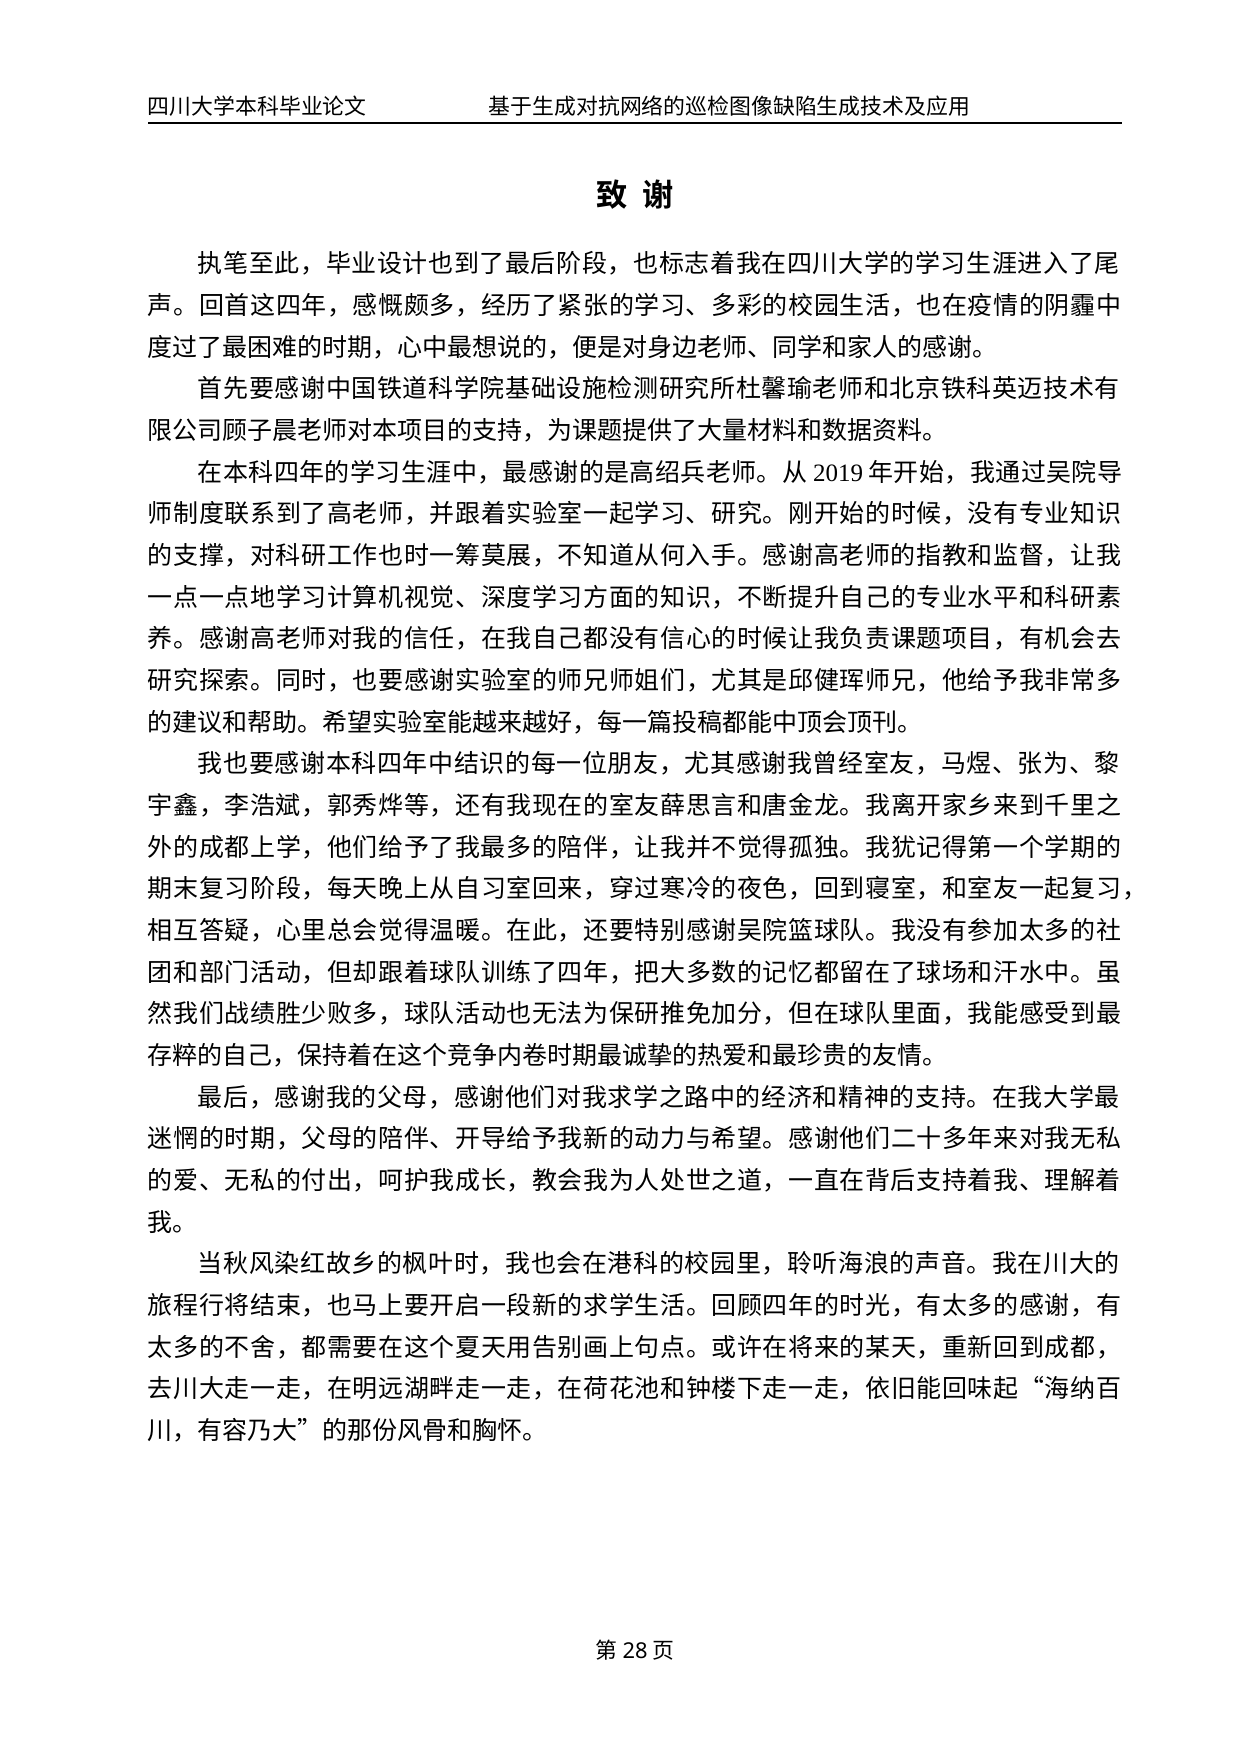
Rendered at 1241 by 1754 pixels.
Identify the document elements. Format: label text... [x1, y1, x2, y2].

text 我也要感谢本科四年中结识的每一位朋友，尤其感谢我曾经室友，马煜、张为、黎宇鑫，李浩斌，郭秀烨等，还有我现在的室友薛思言和唐金龙。我离开家乡来到千里之外的成都上学，他们给予了我最多的陪伴，让我并不觉得孤独。我犹记得第一个学期的期末复习阶段，每天晚上从自习室回来，穿过寒冷的夜色，回到寝室，和室友一起复习，相互答疑，心里总会觉得温暖。在此，还要特别感谢吴院篮球队。我没有参加太多的社团和部门活动，但却跟着球队训练了四年，把大多数的记忆都留在了球场和汗水中。虽然我们战绩胜少败多，球队活动也无法为保研推免加分，但在球队里面，我能感受到最存粹的自己，保持着在这个竞争内卷时期最诚挚的热爱和最珍贵的友情。 [148, 739, 1122, 1073]
text 在本科四年的学习生涯中，最感谢的是高绍兵老师。从2019年开始，我通过吴院导师制度联系到了高老师，并跟着实验室一起学习、研究。刚开始的时候，没有专业知识的支撑，对科研工作也时一筹莫展，不知道从何入手。感谢高老师的指教和监督，让我一点一点地学习计算机视觉、深度学习方面的知识，不断提升自己的专业水平和科研素养。感谢高老师对我的信任，在我自己都没有信心的时候让我负责课题项目，有机会去研究探索。同时，也要感谢实验室的师兄师姐们，尤其是邱健珲师兄，他给予我非常多的建议和帮助。希望实验室能越来越好，每一篇投稿都能中顶会顶刊。 [148, 448, 1122, 739]
text 首先要感谢中国铁道科学院基础设施检测研究所杜馨瑜老师和北京铁科英迈技术有限公司顾子晨老师对本项目的支持，为课题提供了大量材料和数据资料。 [148, 364, 1122, 448]
subtitle 致 谢 [148, 173, 1122, 214]
text 当秋风染红故乡的枫叶时，我也会在港科的校园里，聆听海浪的声音。我在川大的旅程行将结束，也马上要开启一段新的求学生活。回顾四年的时光，有太多的感谢，有太多的不舍，都需要在这个夏天用告别画上句点。或许在将来的某天，重新回到成都，去川大走一走，在明远湖畔走一走，在荷花池和钟楼下走一走，依旧能回味起“海纳百川，有容乃大”的那份风骨和胸怀。 [148, 1239, 1122, 1448]
text 最后，感谢我的父母，感谢他们对我求学之路中的经济和精神的支持。在我大学最迷惘的时期，父母的陪伴、开导给予我新的动力与希望。感谢他们二十多年来对我无私的爱、无私的付出，呵护我成长，教会我为人处世之道，一直在背后支持着我、理解着我。 [148, 1073, 1122, 1239]
text 执笔至此，毕业设计也到了最后阶段，也标志着我在四川大学的学习生涯进入了尾声。回首这四年，感慨颇多，经历了紧张的学习、多彩的校园生活，也在疫情的阴霾中度过了最困难的时期，心中最想说的，便是对身边老师、同学和家人的感谢。 [148, 239, 1122, 364]
